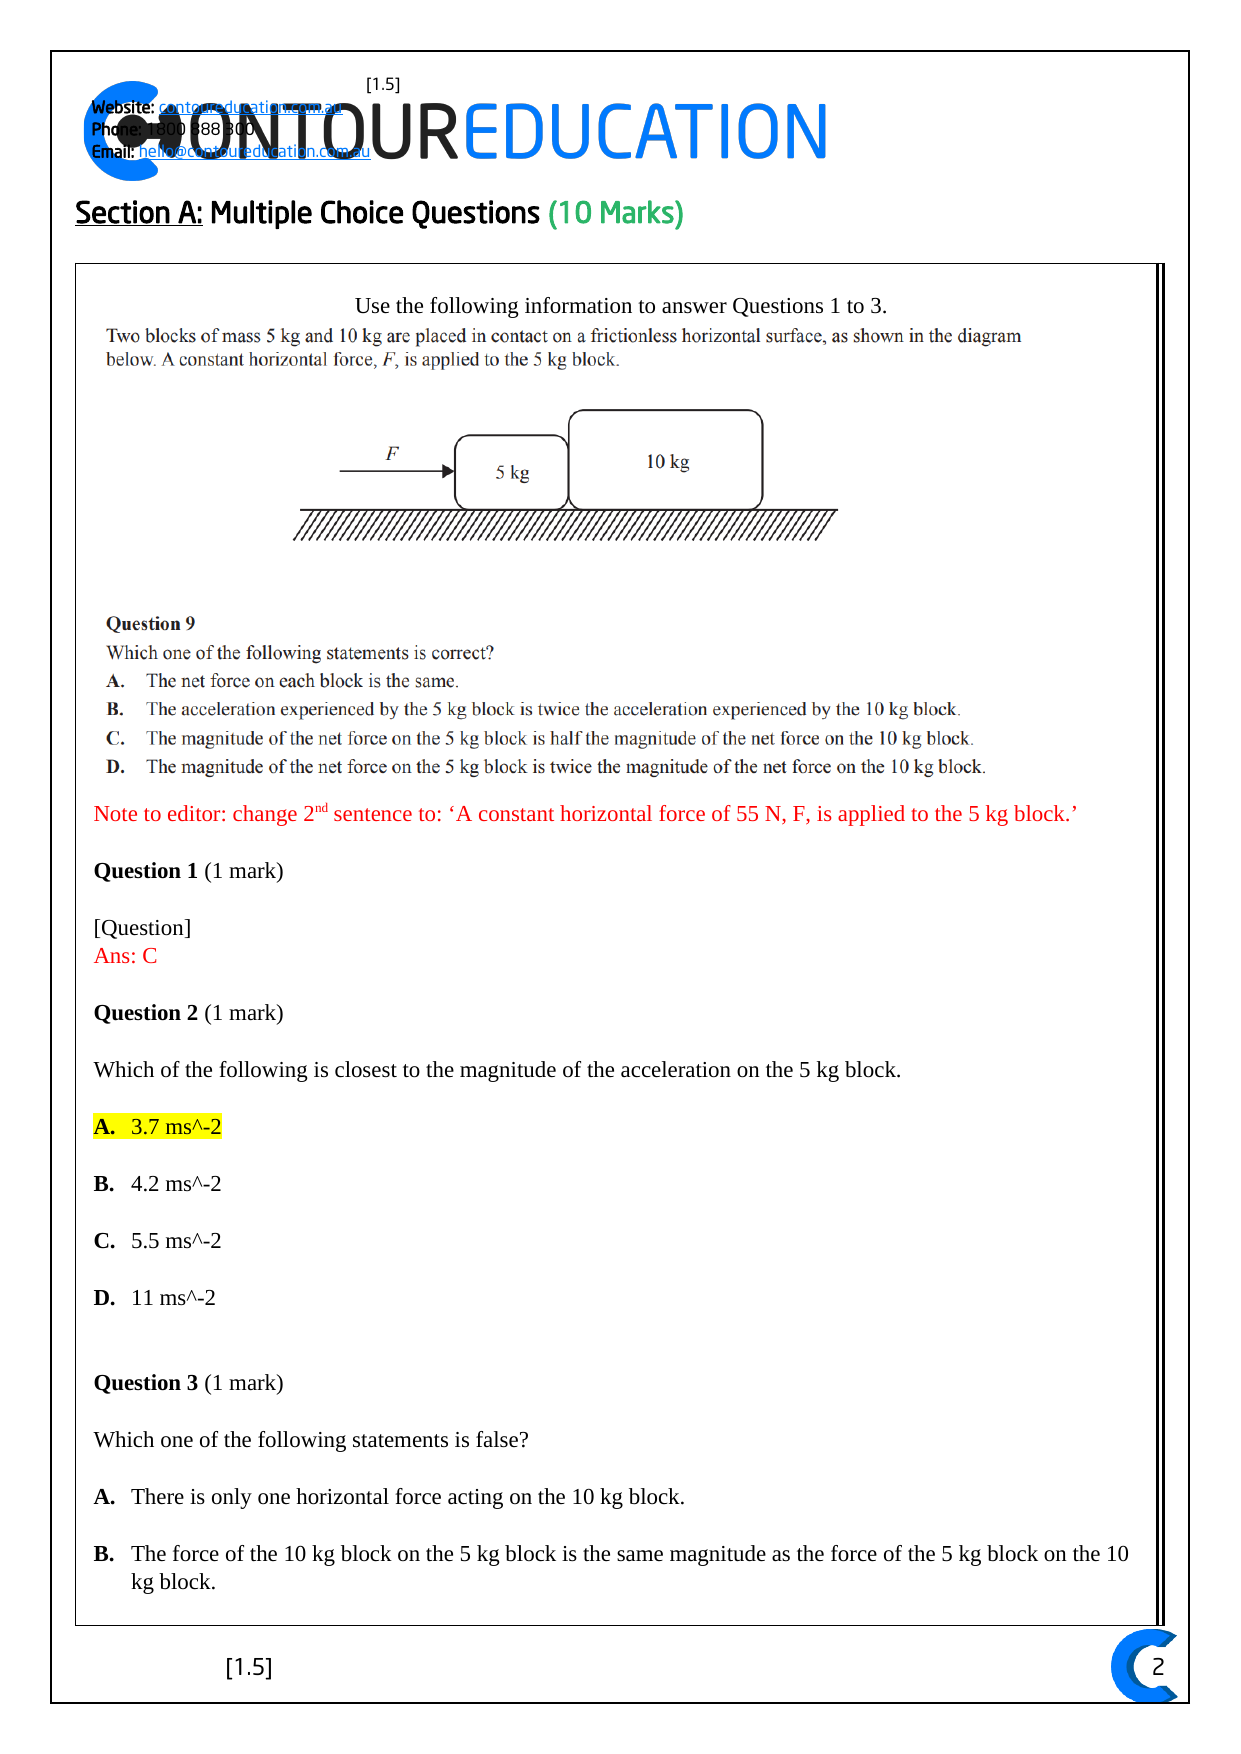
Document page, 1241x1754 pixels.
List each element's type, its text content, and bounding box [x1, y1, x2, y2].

picture [93, 320, 1034, 799]
list Multiple Choice Questions (10 Marks) [75, 193, 1165, 229]
picture [1107, 1629, 1182, 1702]
picture [83, 81, 828, 181]
